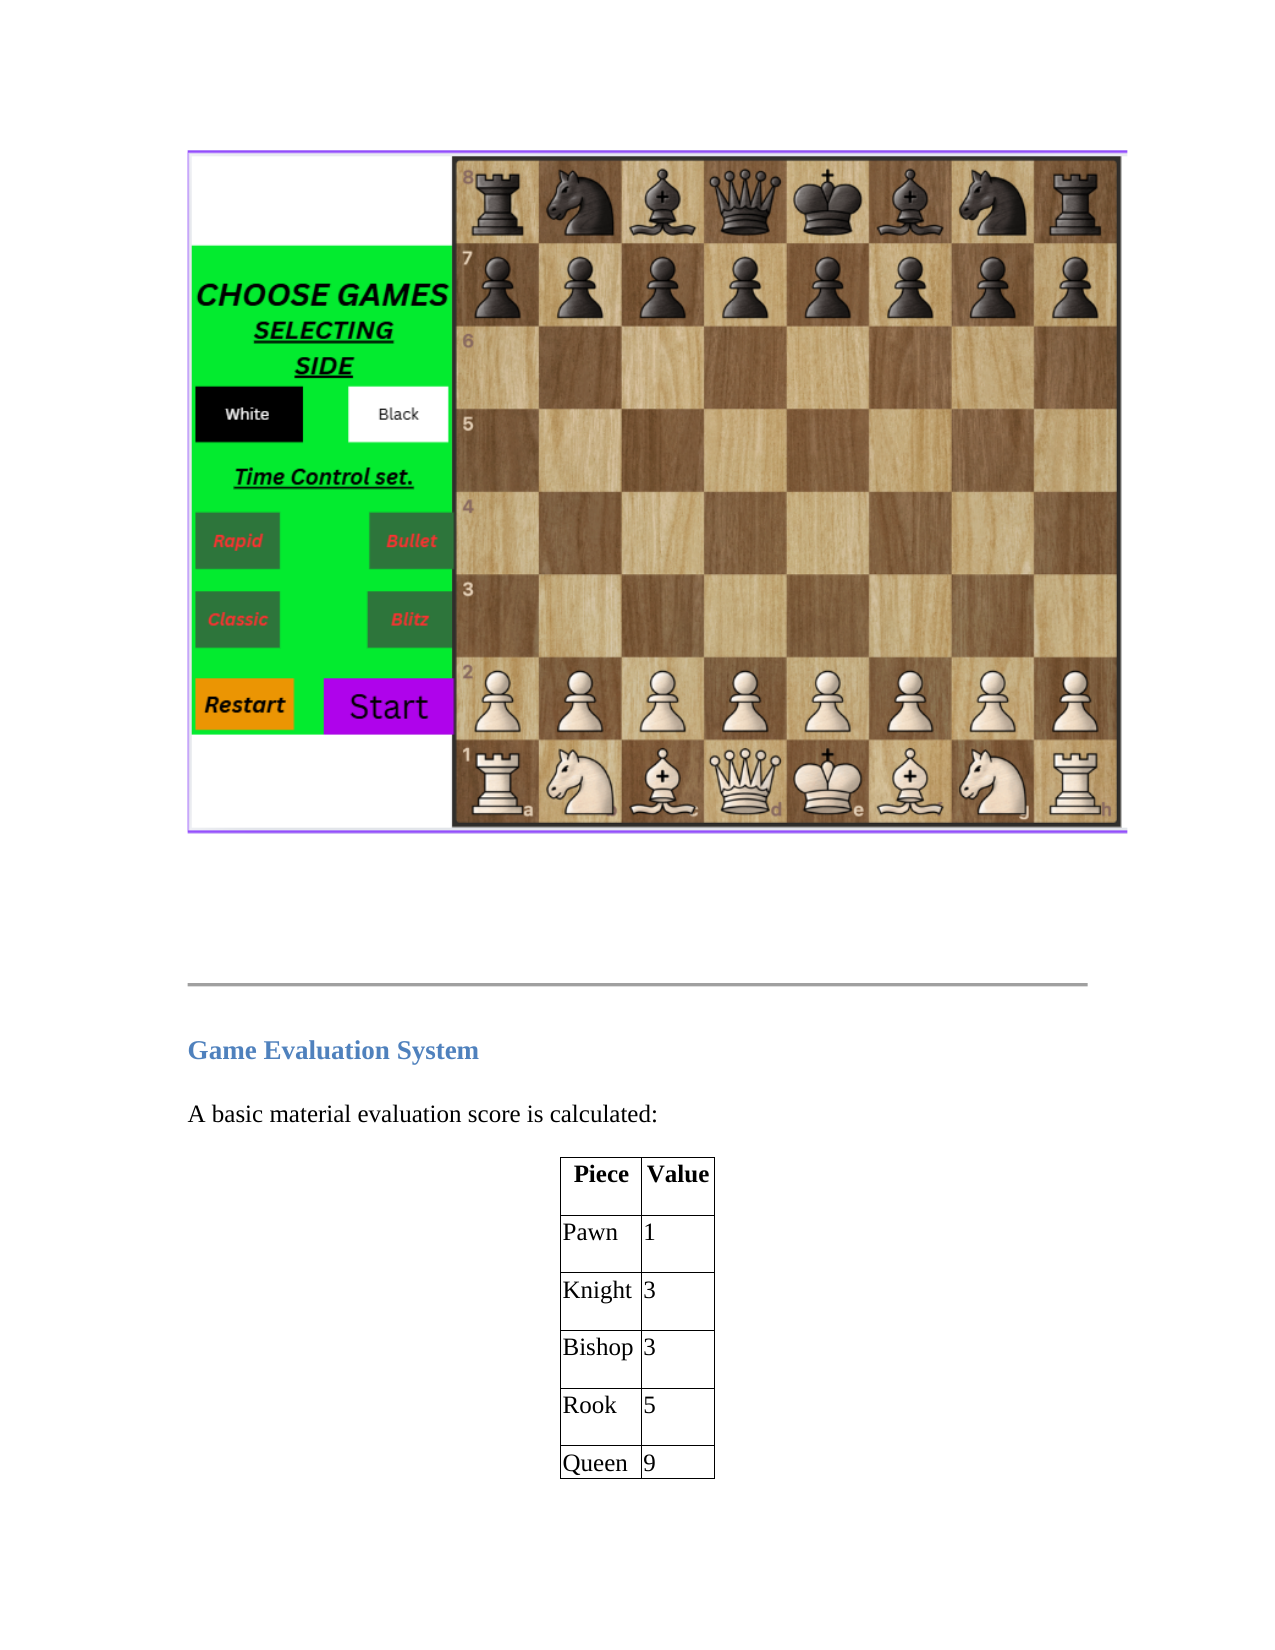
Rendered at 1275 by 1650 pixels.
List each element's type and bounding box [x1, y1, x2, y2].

picture [187, 621, 1128, 1305]
picture [372, 150, 903, 532]
